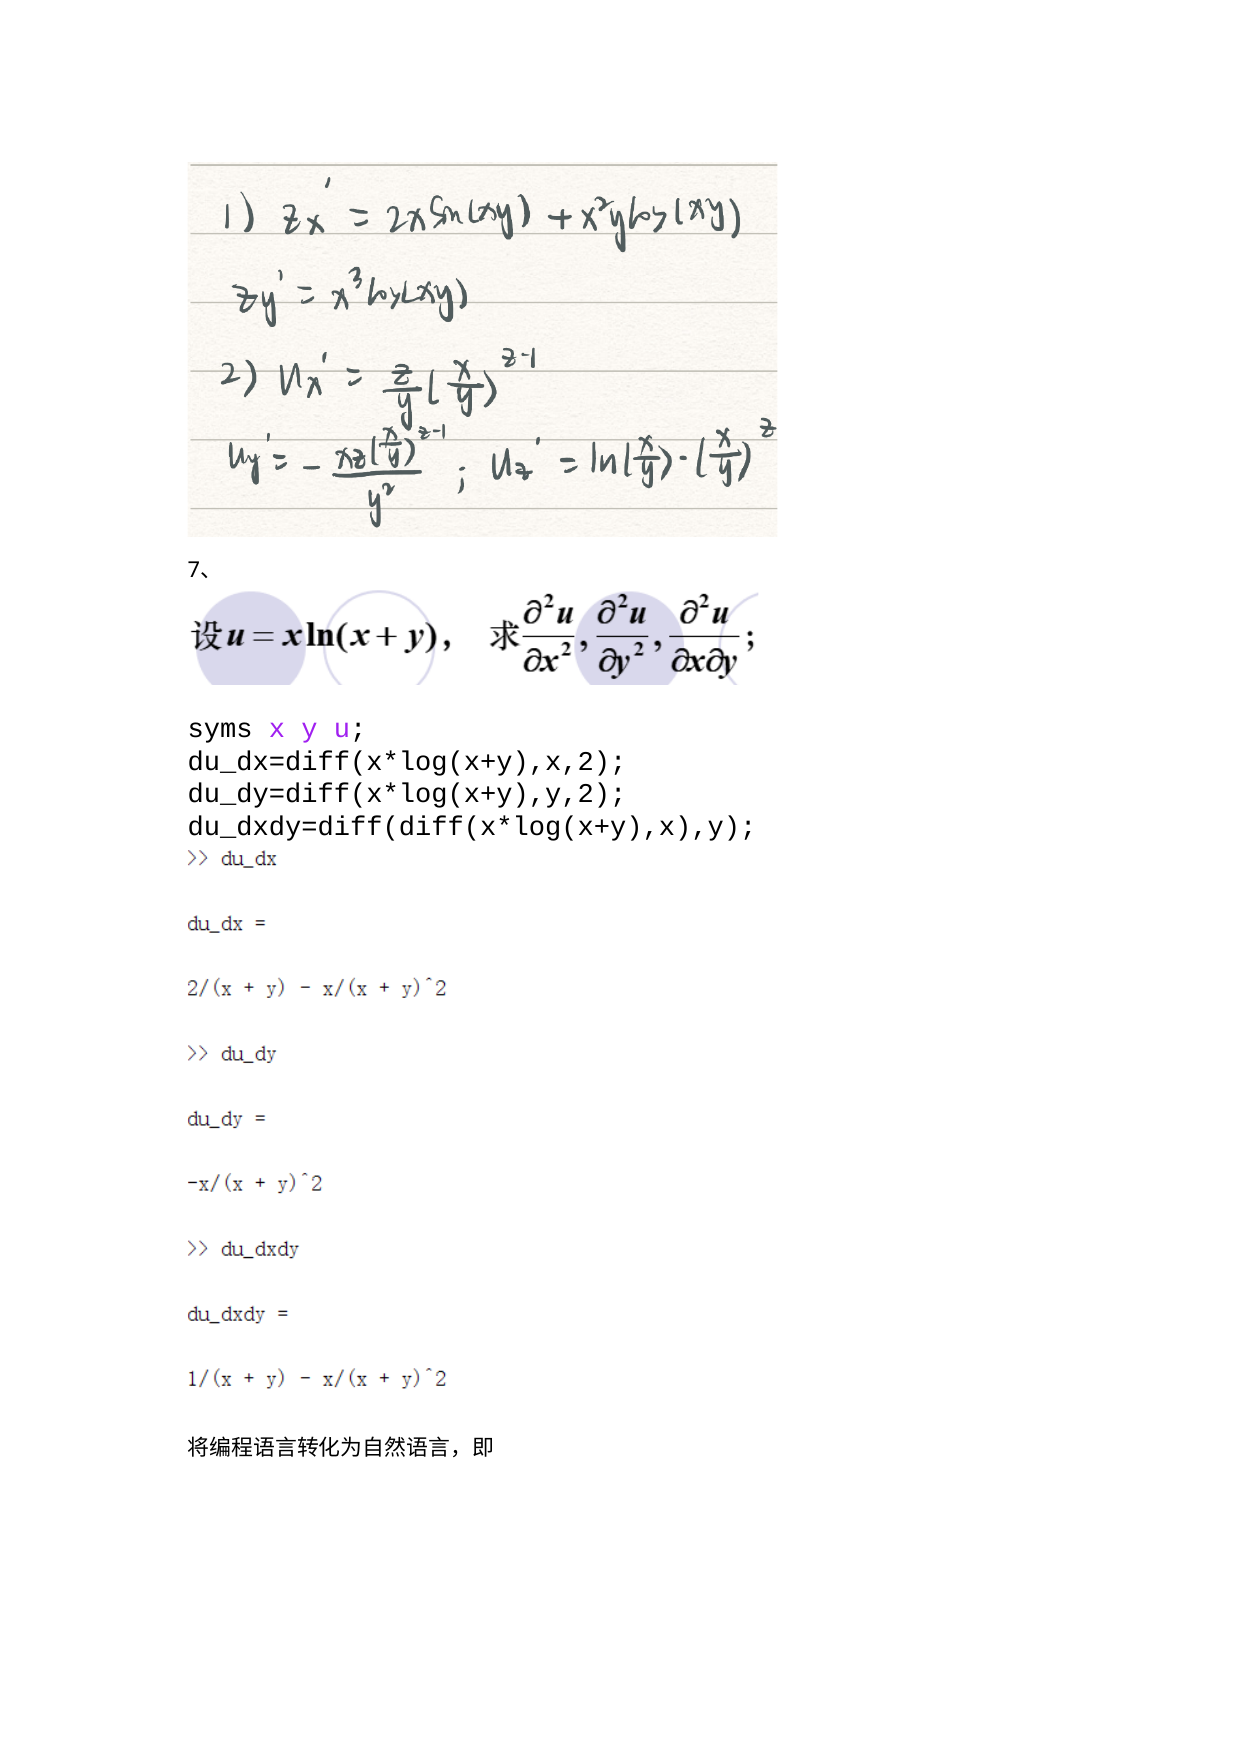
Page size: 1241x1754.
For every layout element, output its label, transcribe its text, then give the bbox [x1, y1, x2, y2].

text 将编程语言转化为自然语言，即 [187, 1429, 1053, 1462]
text du_dx=diff(x*log(x+y),x,2); [187, 747, 1053, 779]
text du_dy=diff(x*log(x+y),y,2); [187, 779, 1053, 812]
picture [187, 584, 759, 685]
picture [187, 844, 602, 1406]
text 7、 [187, 552, 1053, 584]
picture [187, 162, 778, 537]
text syms x y u; [187, 714, 1053, 747]
text du_dxdy=diff(diff(x*log(x+y),x),y); [187, 812, 1053, 844]
